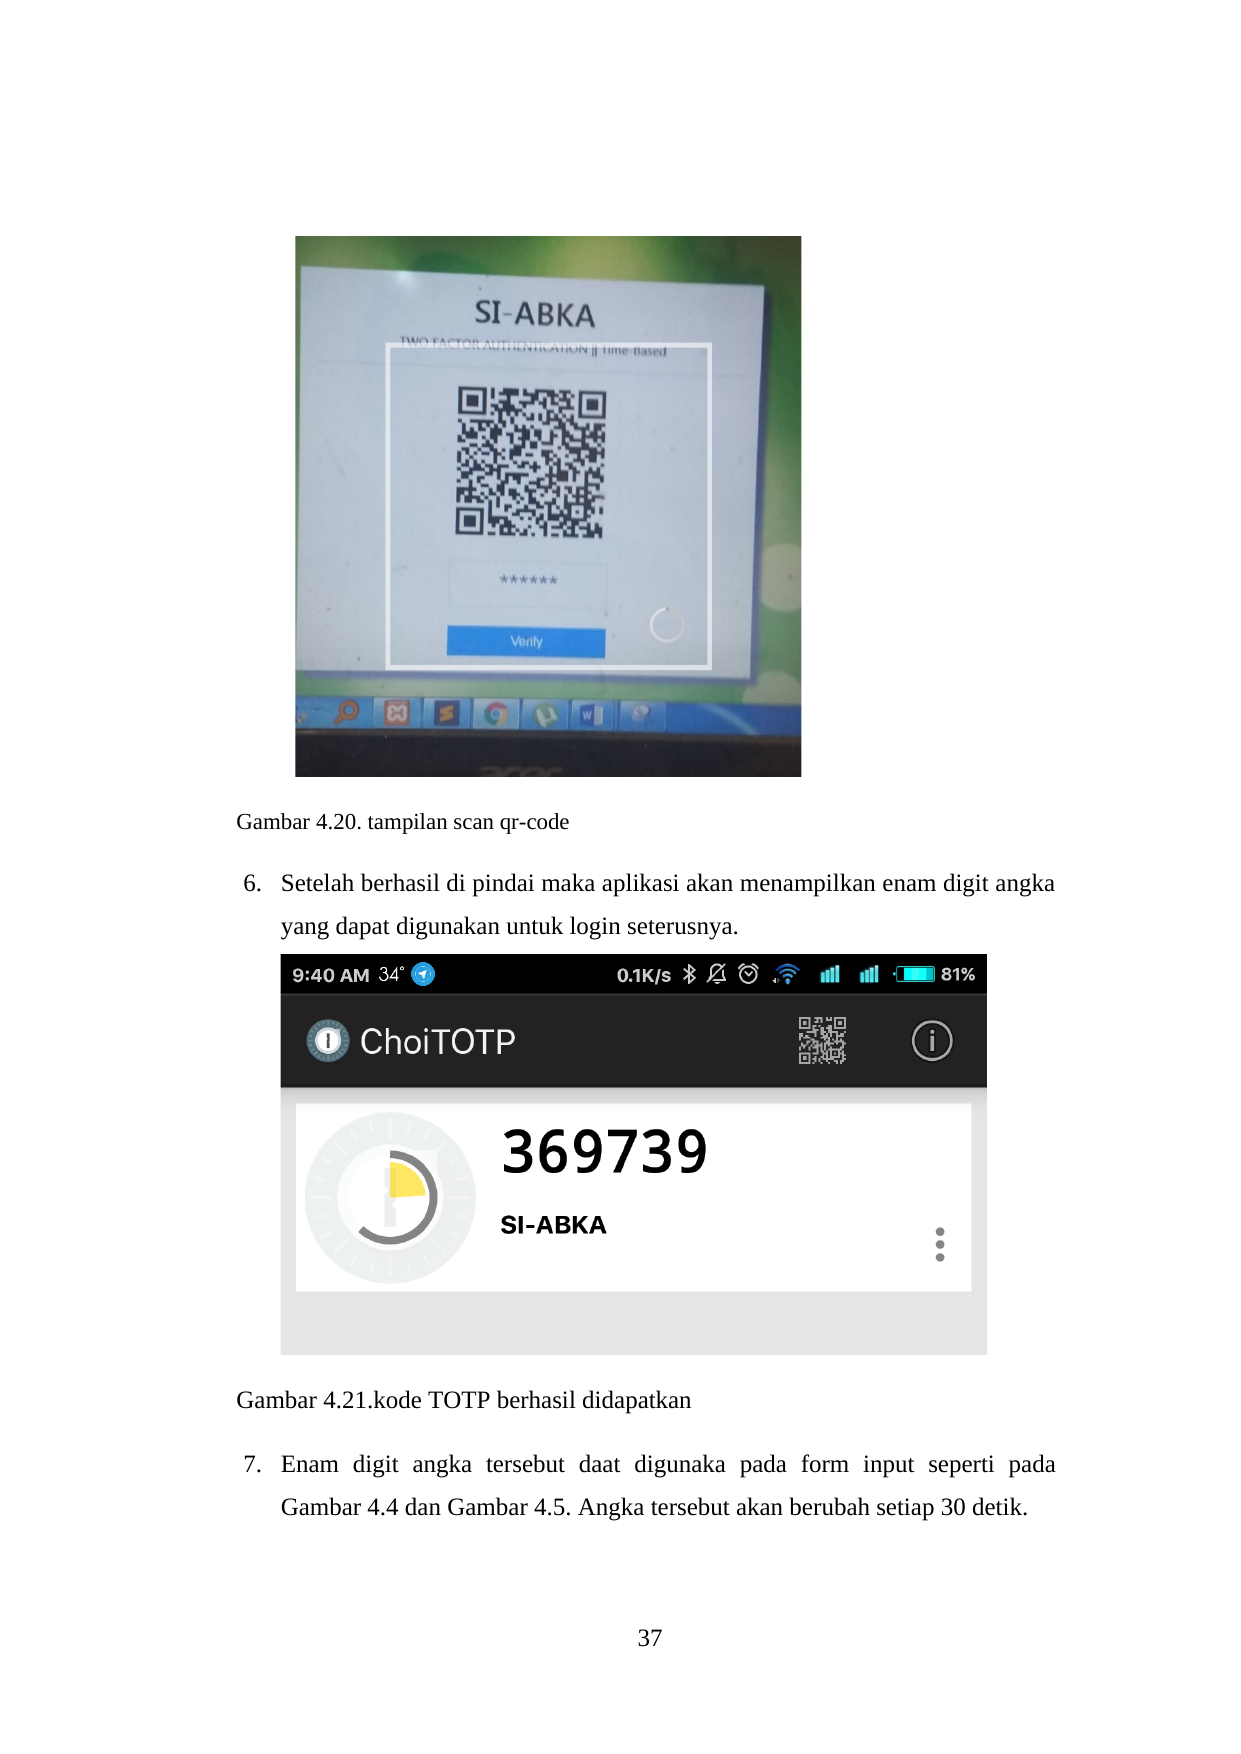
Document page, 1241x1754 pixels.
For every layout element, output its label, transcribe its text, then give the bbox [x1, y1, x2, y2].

picture [280, 954, 987, 1355]
list Enam digit angka tersebut daat digunaka pada form input seperti pada Gambar 4.4 dan Gambar 4.5. Angka tersebut akan berubah setiap 30 detik. [243, 1449, 1056, 1521]
picture [295, 236, 802, 777]
list Setelah berhasil di pindai maka aplikasi akan menampilkan enam digit angka yang dapat digunakan untuk login seterusnya. [243, 868, 1056, 940]
